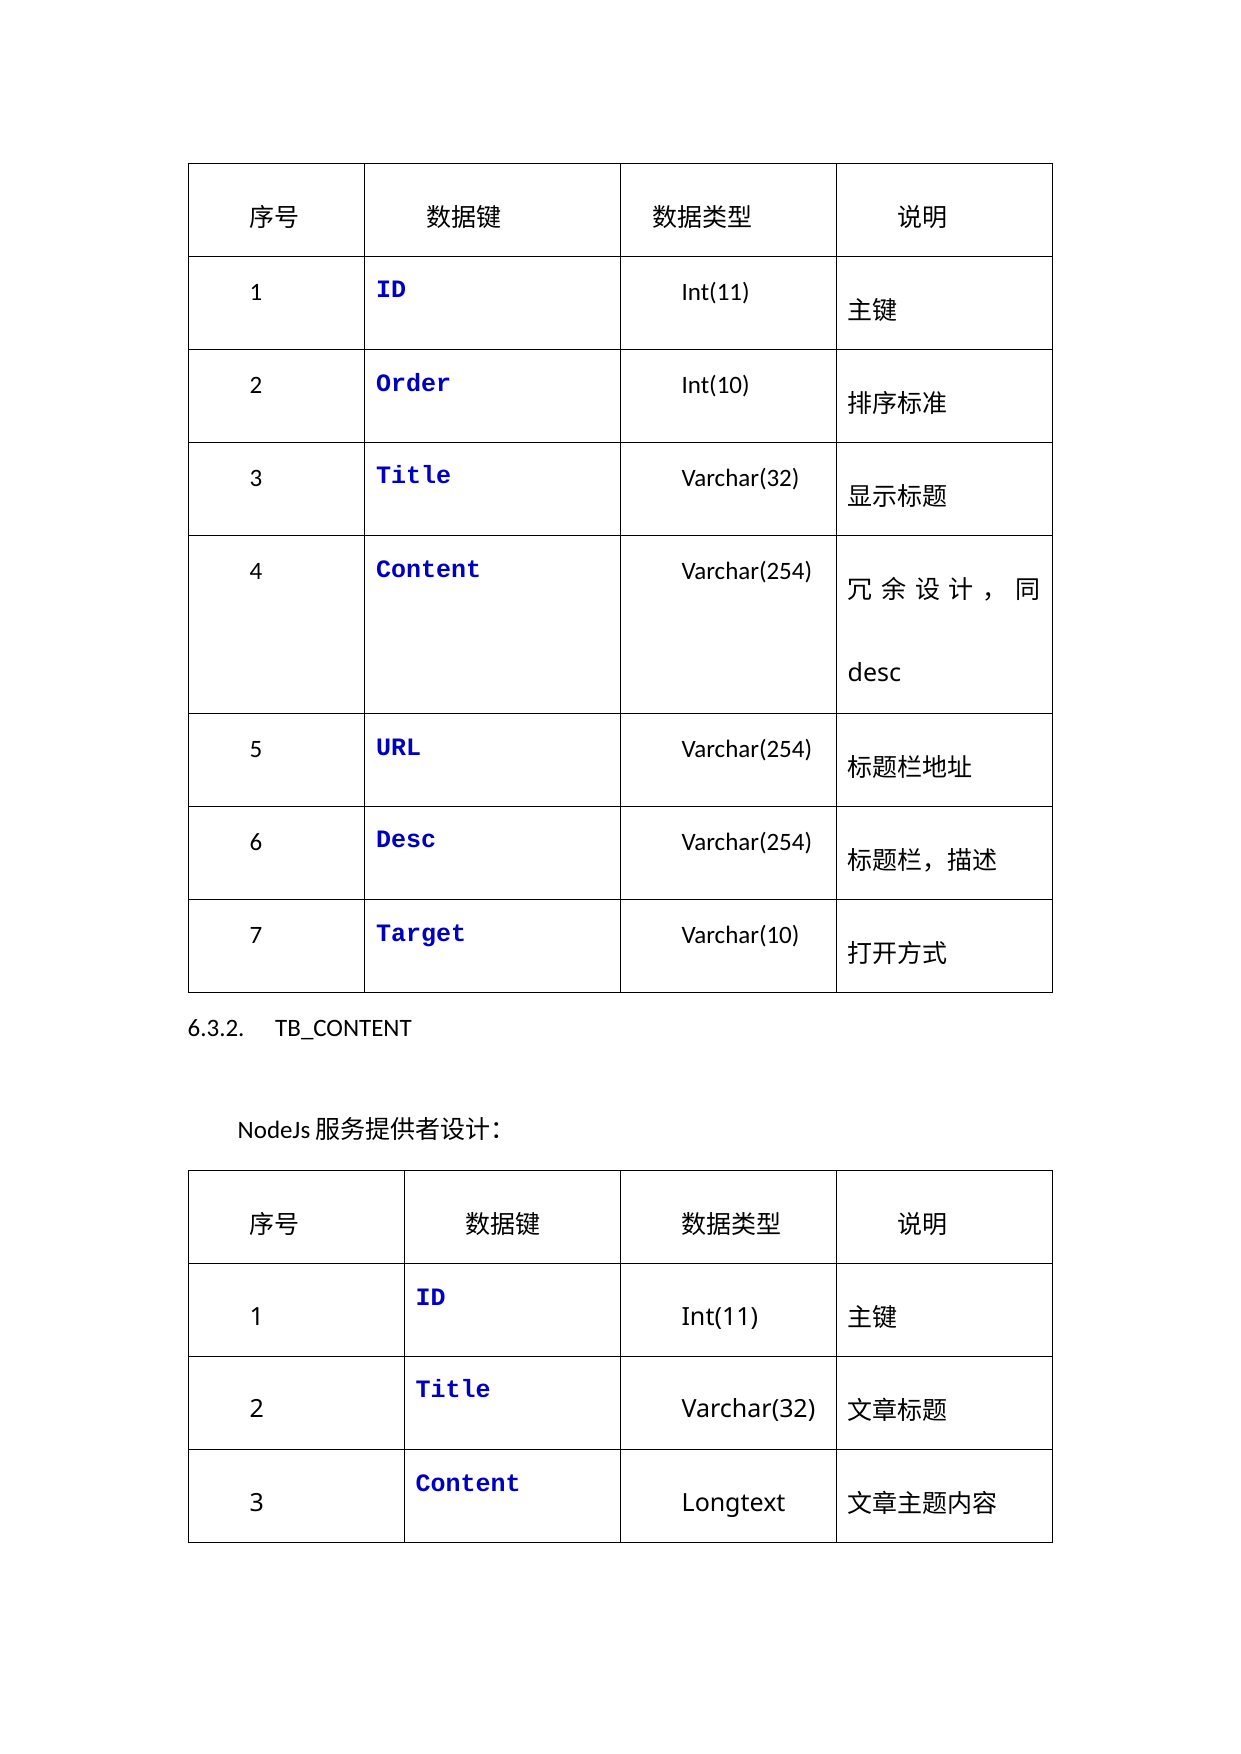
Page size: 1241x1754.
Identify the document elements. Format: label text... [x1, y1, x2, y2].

table_header 序号 [189, 1171, 404, 1263]
table_cell 标题栏地址 [837, 714, 1052, 806]
table_cell 6 [189, 807, 364, 899]
table_cell 5 [189, 714, 364, 806]
table_cell Target [365, 900, 620, 992]
table_header 数据类型 [621, 164, 836, 256]
table_cell Content [365, 536, 620, 713]
table_header 数据类型 [621, 1171, 836, 1263]
table_cell 冗余设计，同desc [837, 536, 1052, 713]
table_cell Order [365, 350, 620, 442]
table_cell Varchar(32) [621, 443, 836, 535]
table_cell Varchar(10) [621, 900, 836, 992]
subtitle TB_CONTENT [187, 1010, 1053, 1044]
table_cell Title [365, 443, 620, 535]
table_header 序号 [189, 164, 364, 256]
table_cell Title [405, 1357, 620, 1449]
table_cell 打开方式 [837, 900, 1052, 992]
table_cell 2 [189, 1357, 404, 1449]
table_cell Longtext [621, 1450, 836, 1542]
text NodeJs服务提供者设计： [187, 1093, 1053, 1161]
table_cell ID [405, 1264, 620, 1356]
table_cell Varchar(254) [621, 714, 836, 806]
table_cell Int(11) [621, 1264, 836, 1356]
table_cell Content [405, 1450, 620, 1542]
table_cell 主键 [837, 1264, 1052, 1356]
table_cell 1 [189, 257, 364, 349]
table_header 数据键 [365, 164, 620, 256]
table_cell ID [365, 257, 620, 349]
table_cell 2 [189, 350, 364, 442]
table_cell 文章标题 [837, 1357, 1052, 1449]
table_cell Int(10) [621, 350, 836, 442]
table_header 说明 [837, 1171, 1052, 1263]
table_cell 主键 [837, 257, 1052, 349]
table_cell 标题栏，描述 [837, 807, 1052, 899]
table_cell 7 [189, 900, 364, 992]
table_cell Desc [365, 807, 620, 899]
table_cell 排序标准 [837, 350, 1052, 442]
table_cell Varchar(254) [621, 807, 836, 899]
table_cell Varchar(32) [621, 1357, 836, 1449]
table_cell 3 [189, 443, 364, 535]
table_header 说明 [837, 164, 1052, 256]
table_cell 显示标题 [837, 443, 1052, 535]
table_header 数据键 [405, 1171, 620, 1263]
table_cell 4 [189, 536, 364, 713]
table_cell 文章主题内容 [837, 1450, 1052, 1542]
table_cell 3 [189, 1450, 404, 1542]
table_cell 1 [189, 1264, 404, 1356]
table_cell Varchar(254) [621, 536, 836, 713]
table_cell URL [365, 714, 620, 806]
table_cell Int(11) [621, 257, 836, 349]
